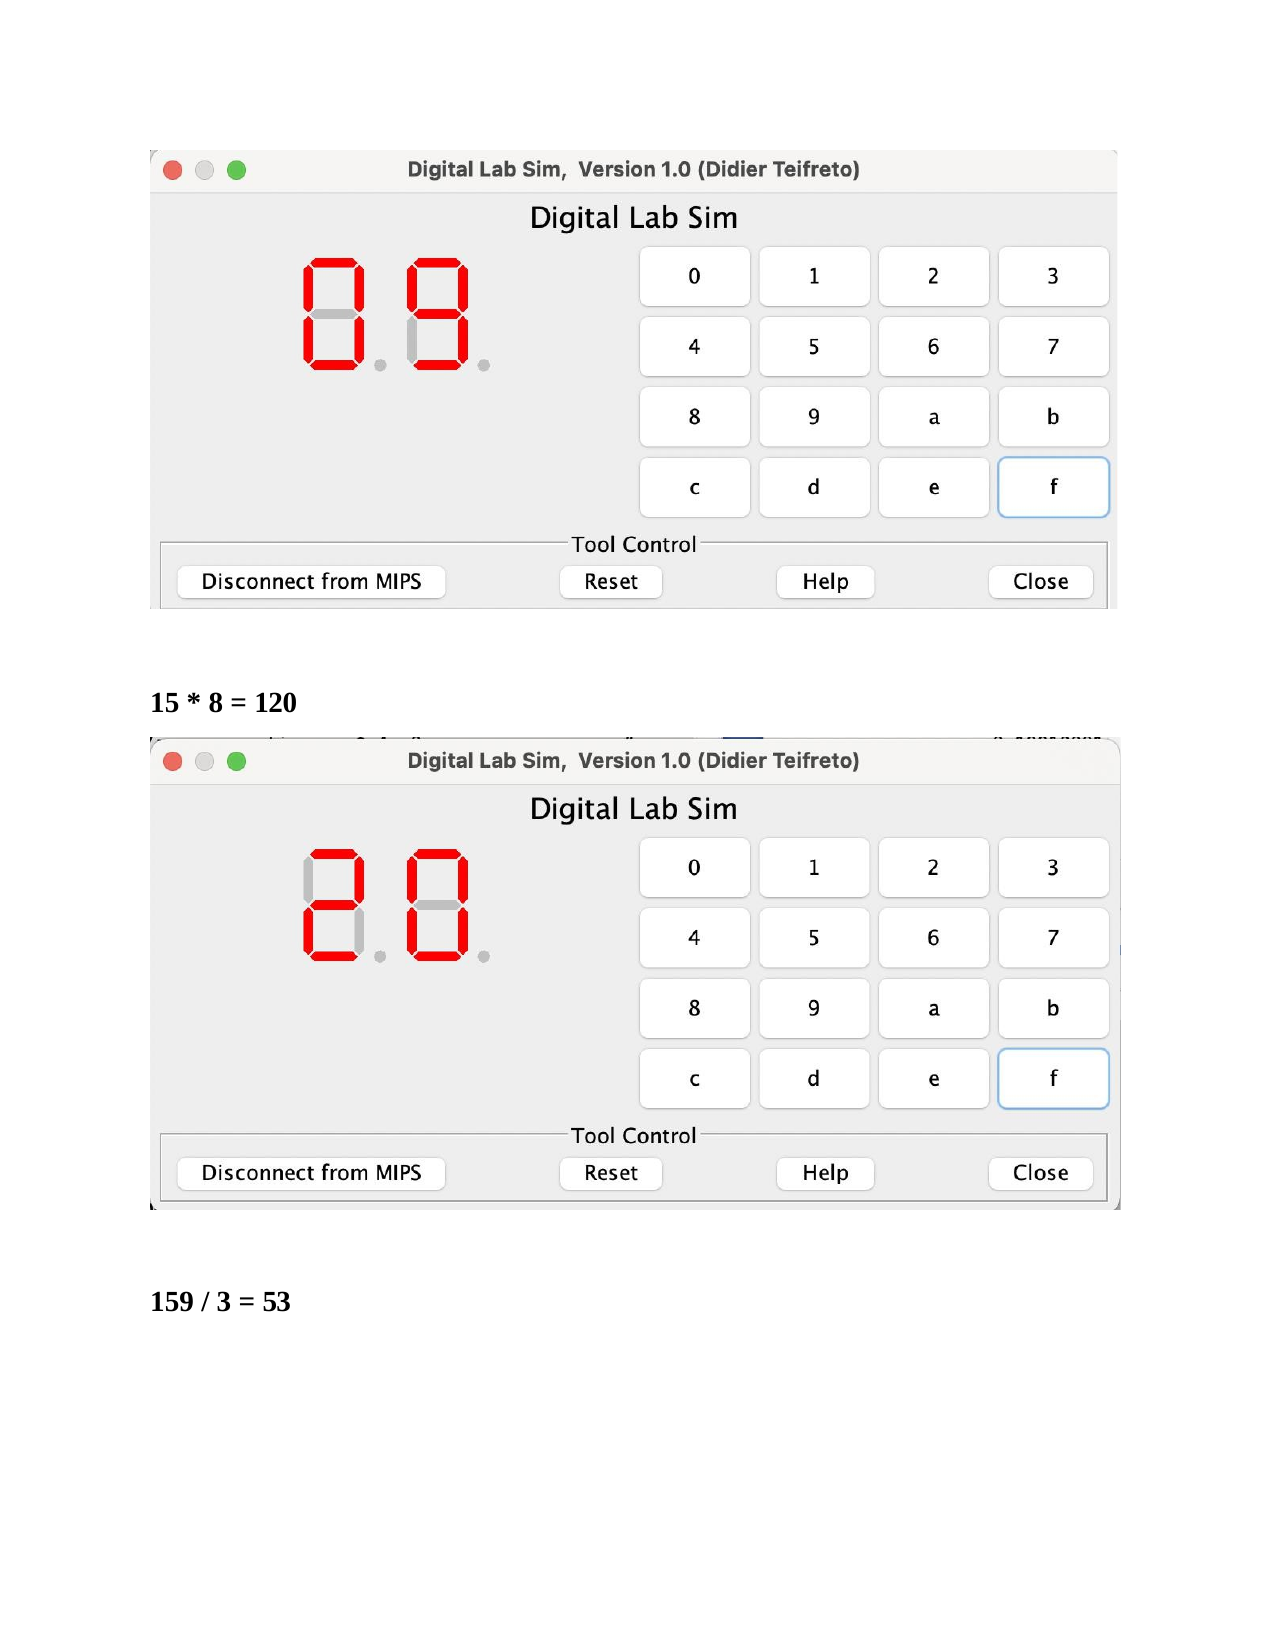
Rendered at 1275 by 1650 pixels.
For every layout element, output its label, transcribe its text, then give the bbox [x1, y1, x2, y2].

text 15 * 8 = 120 [150, 685, 1210, 718]
picture [150, 737, 1121, 1210]
text 159 / 3 = 53 [150, 1284, 1210, 1317]
picture [150, 150, 1118, 609]
